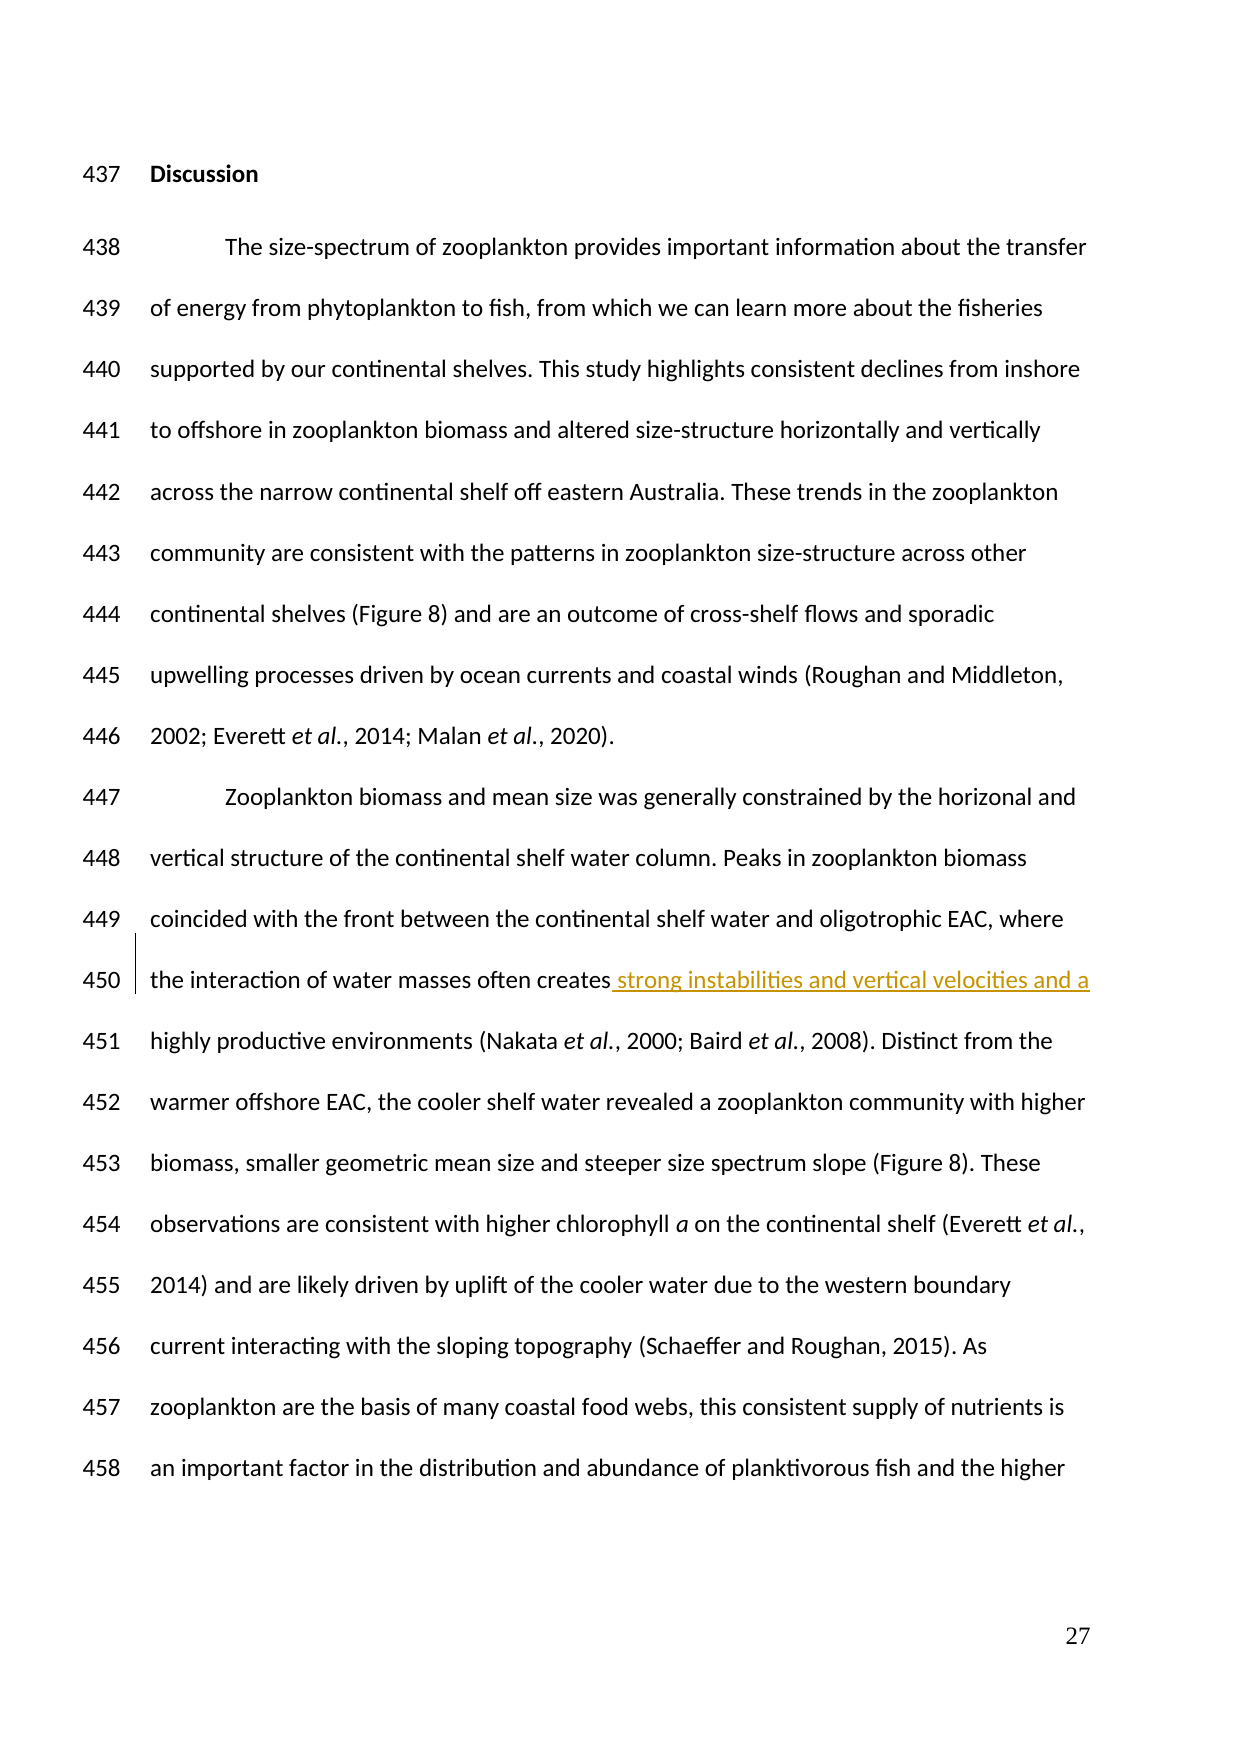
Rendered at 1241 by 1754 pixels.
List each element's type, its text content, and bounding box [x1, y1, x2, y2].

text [150, 781, 1090, 1483]
subtitle Discussion [150, 158, 1090, 188]
text The size-spectrum of zooplankton provides important information about the transfer of energy from phytoplankton to fish, from which we can learn more about the fisheries supported by our continental shelves. This study highlights consistent declines from inshore to offshore in zooplankton biomass and altered size-structure horizontally and vertically across the narrow continental shelf off eastern Australia. These trends in the zooplankton community are consistent with the patterns in zooplankton size-structure across other continental shelves (Figure 8) and are an outcome of cross-shelf flows and sporadic upwelling processes driven by ocean currents and coastal winds (Roughan and Middleton, 2002; Everett et al., 2014; Malan et al., 2020). [150, 231, 1090, 750]
